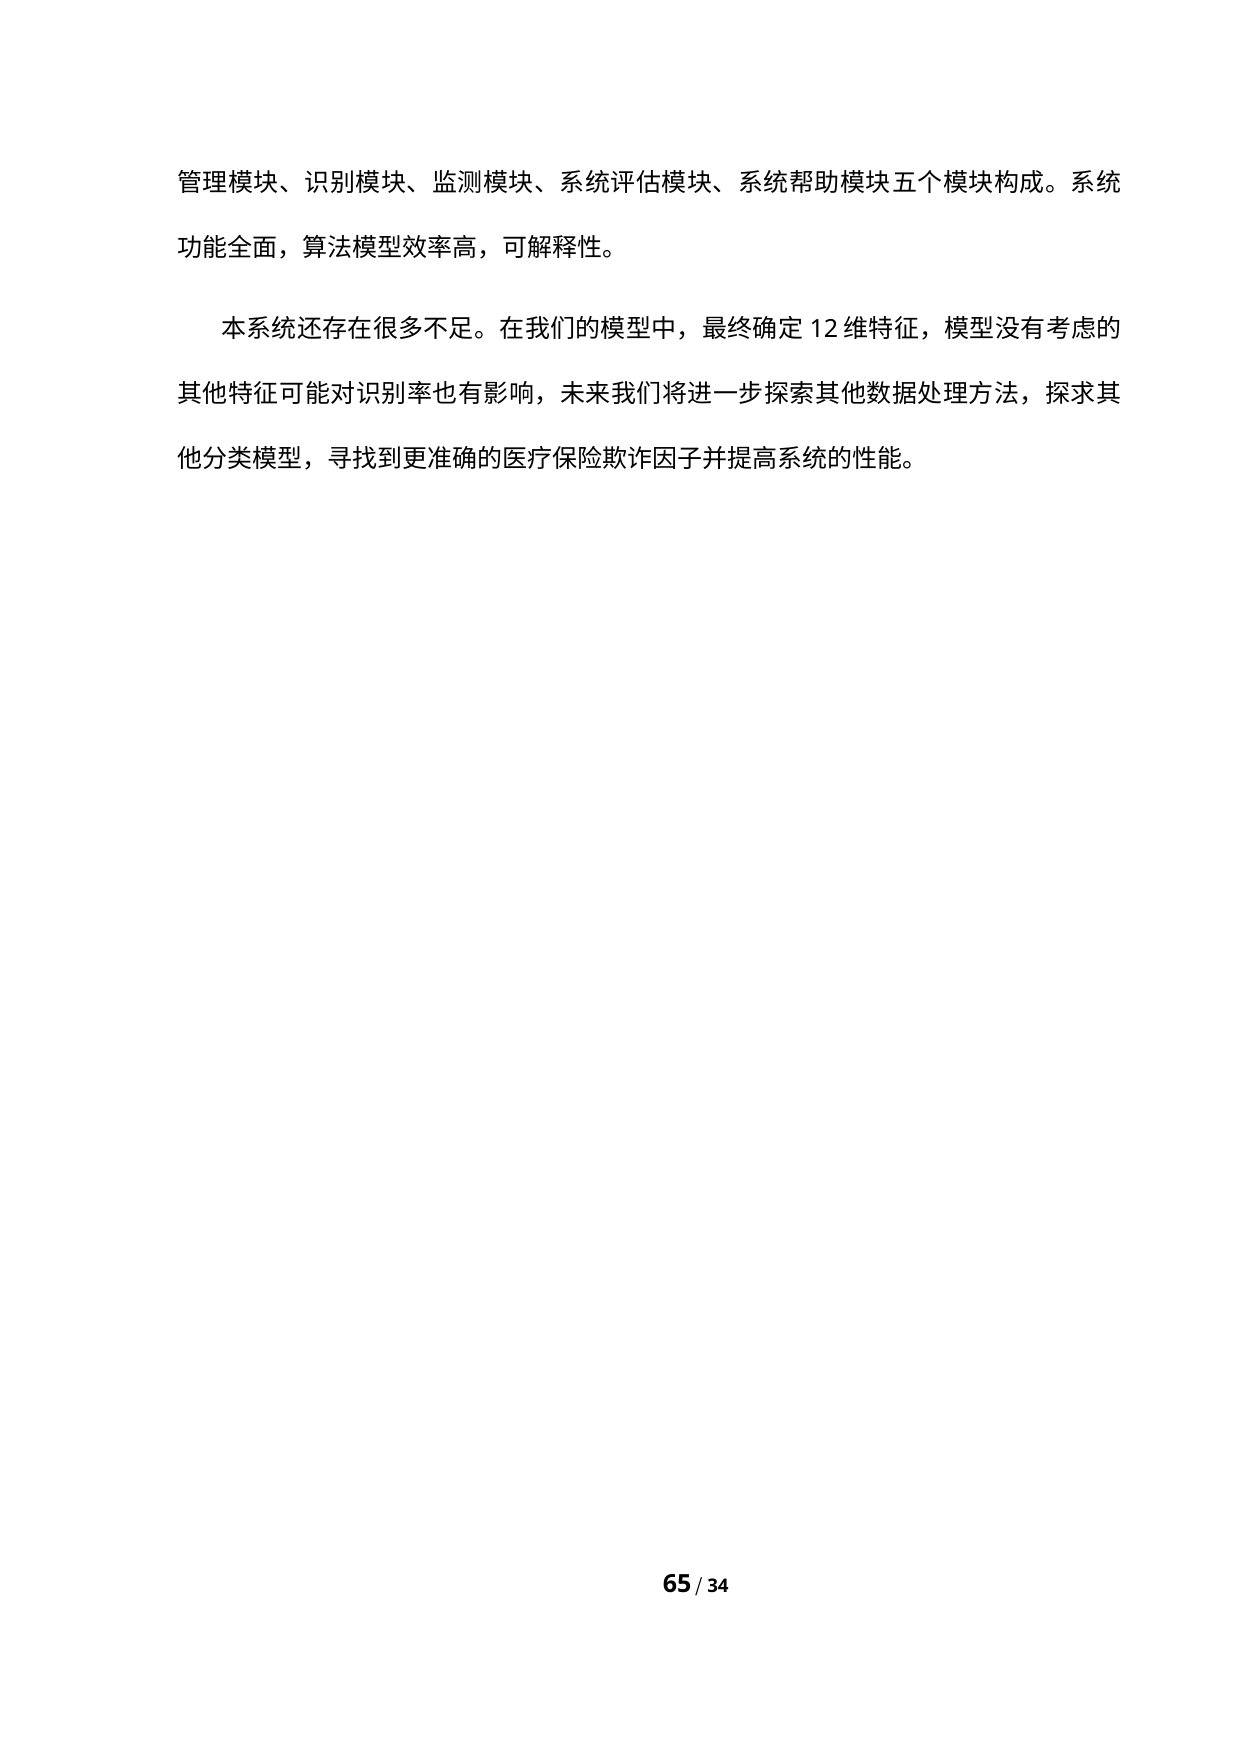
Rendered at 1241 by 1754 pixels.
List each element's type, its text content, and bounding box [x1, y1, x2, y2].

text 本系统还存在很多不足。在我们的模型中，最终确定12维特征，模型没有考虑的其他特征可能对识别率也有影响，未来我们将进一步探索其他数据处理方法，探求其他分类模型，寻找到更准确的医疗保险欺诈因子并提高系统的性能。 [177, 294, 1122, 489]
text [177, 148, 1122, 278]
